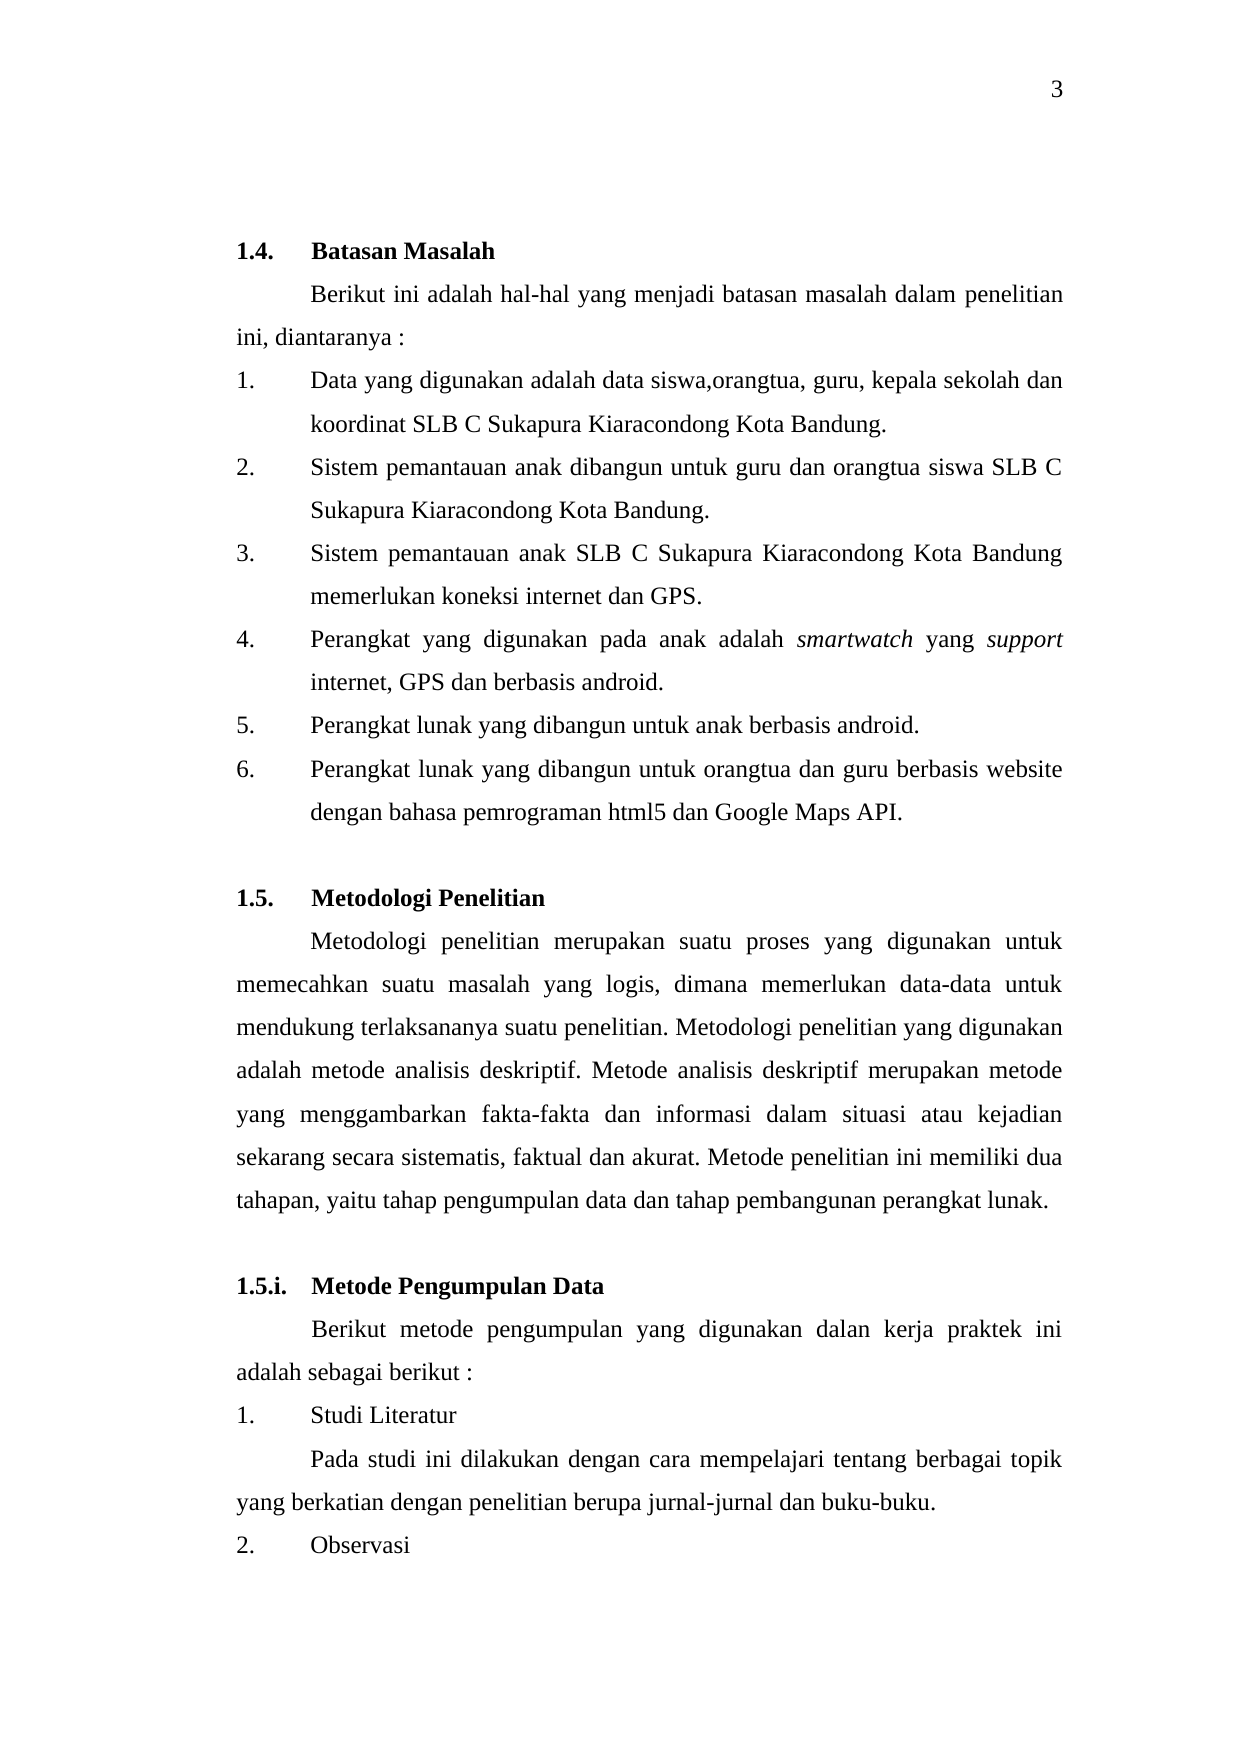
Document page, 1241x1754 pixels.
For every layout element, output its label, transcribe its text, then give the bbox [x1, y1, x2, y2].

list Perangkat lunak yang dibangun untuk orangtua dan guru berbasis website dengan bahasa pemrograman html5 dan Google Maps API. [236, 754, 1063, 826]
subtitle Metodologi Penelitian [236, 883, 1063, 912]
list Data yang digunakan adalah data siswa,orangtua, guru, kepala sekolah dan koordinat SLB C Sukapura Kiaracondong Kota Bandung. [236, 366, 1063, 437]
list Pada studi ini dilakukan dengan cara mempelajari tentang berbagai topik yang berkatian dengan penelitian berupa jurnal-jurnal dan buku-buku. [236, 1444, 1063, 1516]
text Metodologi penelitian merupakan suatu proses yang digunakan untuk memecahkan suatu masalah yang logis, dimana memerlukan data-data untuk mendukung terlaksananya suatu penelitian. Metodologi penelitian yang digunakan adalah metode analisis deskriptif. Metode analisis deskriptif merupakan metode yang menggambarkan fakta-fakta dan informasi dalam situasi atau kejadian sekarang secara sistematis, faktual dan akurat. Metode penelitian ini memiliki dua tahapan, yaitu tahap pengumpulan data dan tahap pembangunan perangkat lunak. [236, 926, 1063, 1214]
list Sistem pemantauan anak SLB C Sukapura Kiaracondong Kota Bandung memerlukan koneksi internet dan GPS. [236, 538, 1063, 610]
list Observasi [236, 1530, 1063, 1559]
text Berikut ini adalah hal-hal yang menjadi batasan masalah dalam penelitian ini, diantaranya : [236, 279, 1063, 351]
subtitle Metode Pengumpulan Data [236, 1271, 1063, 1300]
text Berikut metode pengumpulan yang digunakan dalan kerja praktek ini adalah sebagai berikut : [236, 1314, 1063, 1386]
list Perangkat yang digunakan pada anak adalah smartwatch yang support internet, GPS dan berbasis android. [236, 624, 1063, 696]
list Perangkat lunak yang dibangun untuk anak berbasis android. [236, 711, 1063, 739]
list Sistem pemantauan anak dibangun untuk guru dan orangtua siswa SLB C Sukapura Kiaracondong Kota Bandung. [236, 452, 1063, 524]
list Studi Literatur [236, 1401, 1063, 1429]
subtitle Batasan Masalah [236, 236, 1063, 265]
